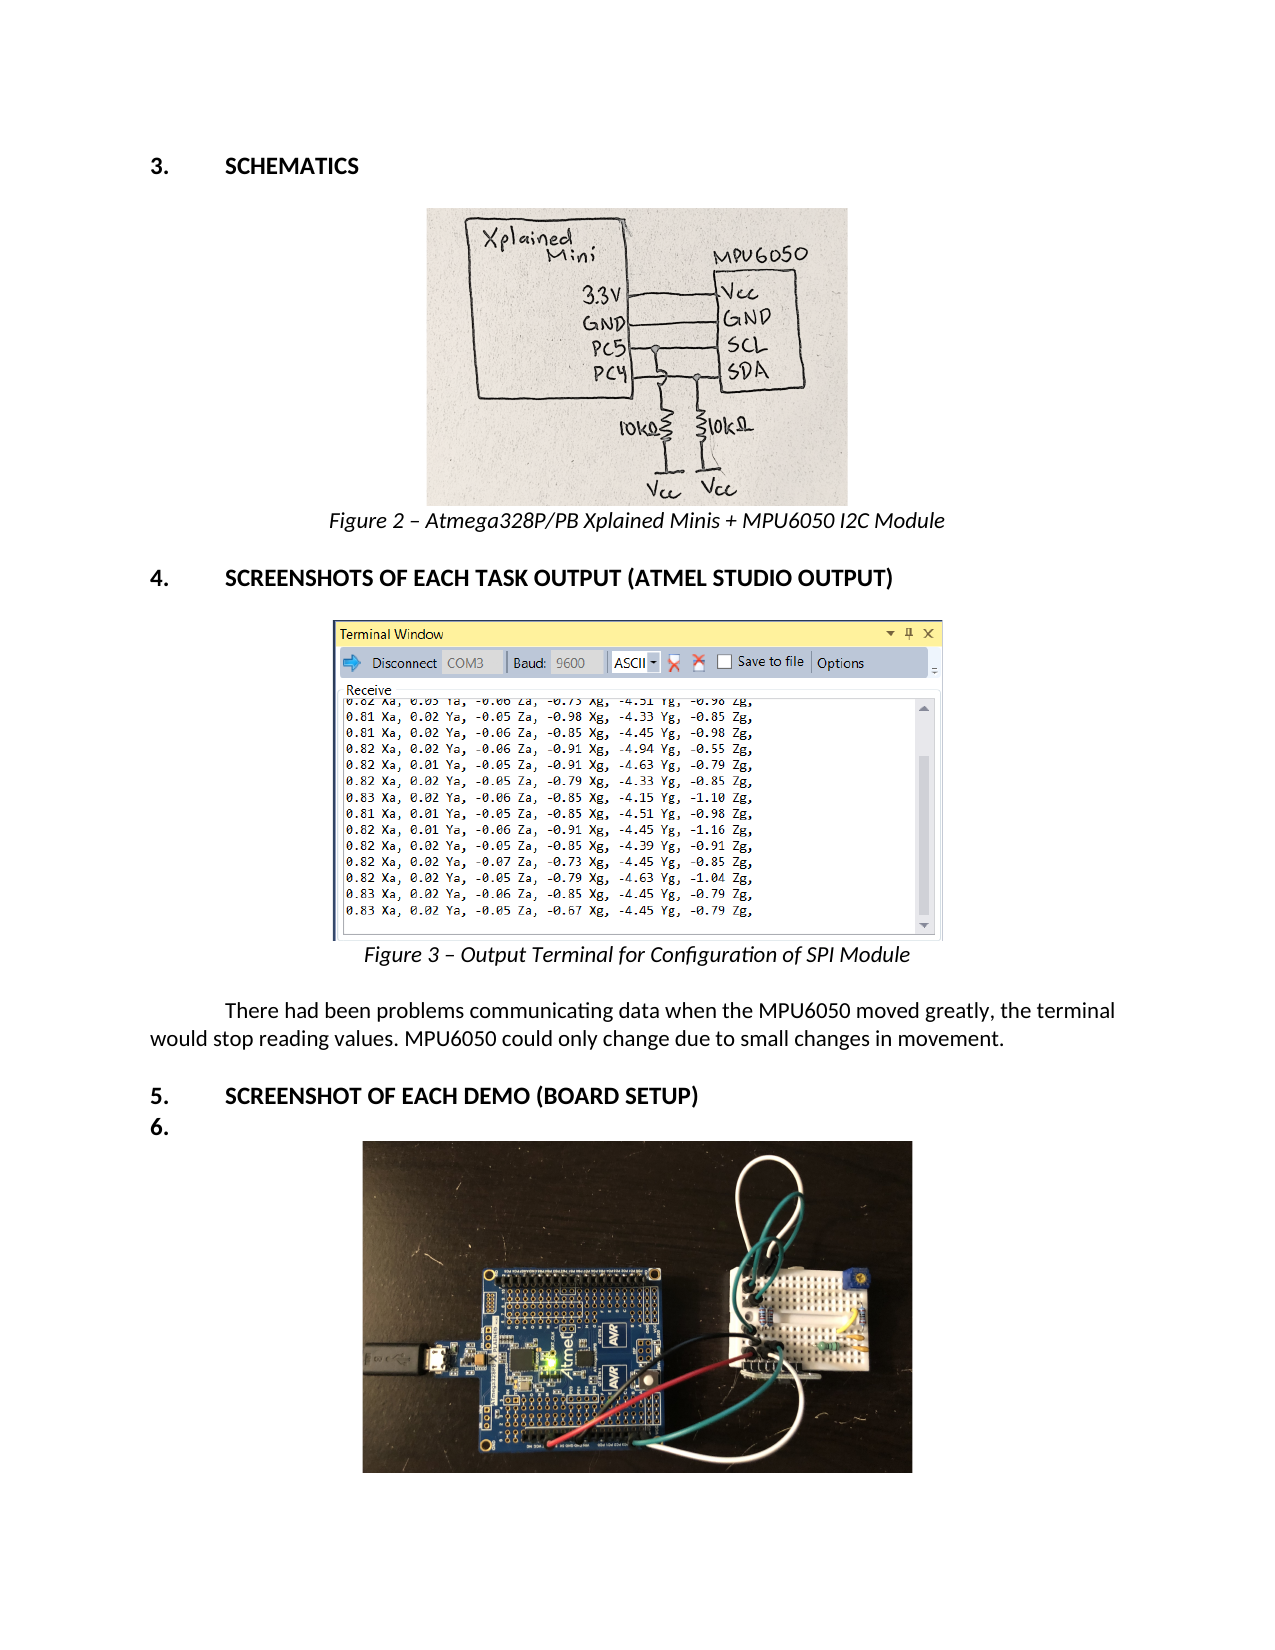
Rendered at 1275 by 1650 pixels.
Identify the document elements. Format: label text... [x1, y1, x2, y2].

text Figure 2 – Atmega328P/PB Xplained Minis + MPU6050 I2C Module [150, 506, 1125, 534]
picture [426, 208, 848, 506]
list SCHEMATICS [150, 150, 1125, 181]
picture [332, 620, 943, 941]
text Figure 3 – Output Terminal for Configuration of SPI Module [150, 940, 1125, 968]
list SCREENSHOT OF EACH DEMO (BOARD SETUP) [150, 1080, 1125, 1111]
picture [362, 1141, 913, 1473]
list SCREENSHOTS OF EACH TASK OUTPUT (ATMEL STUDIO OUTPUT) [150, 562, 1125, 593]
text There had been problems communicating data when the MPU6050 moved greatly, the terminal would stop reading values. MPU6050 could only change due to small changes in movement. [150, 996, 1125, 1052]
